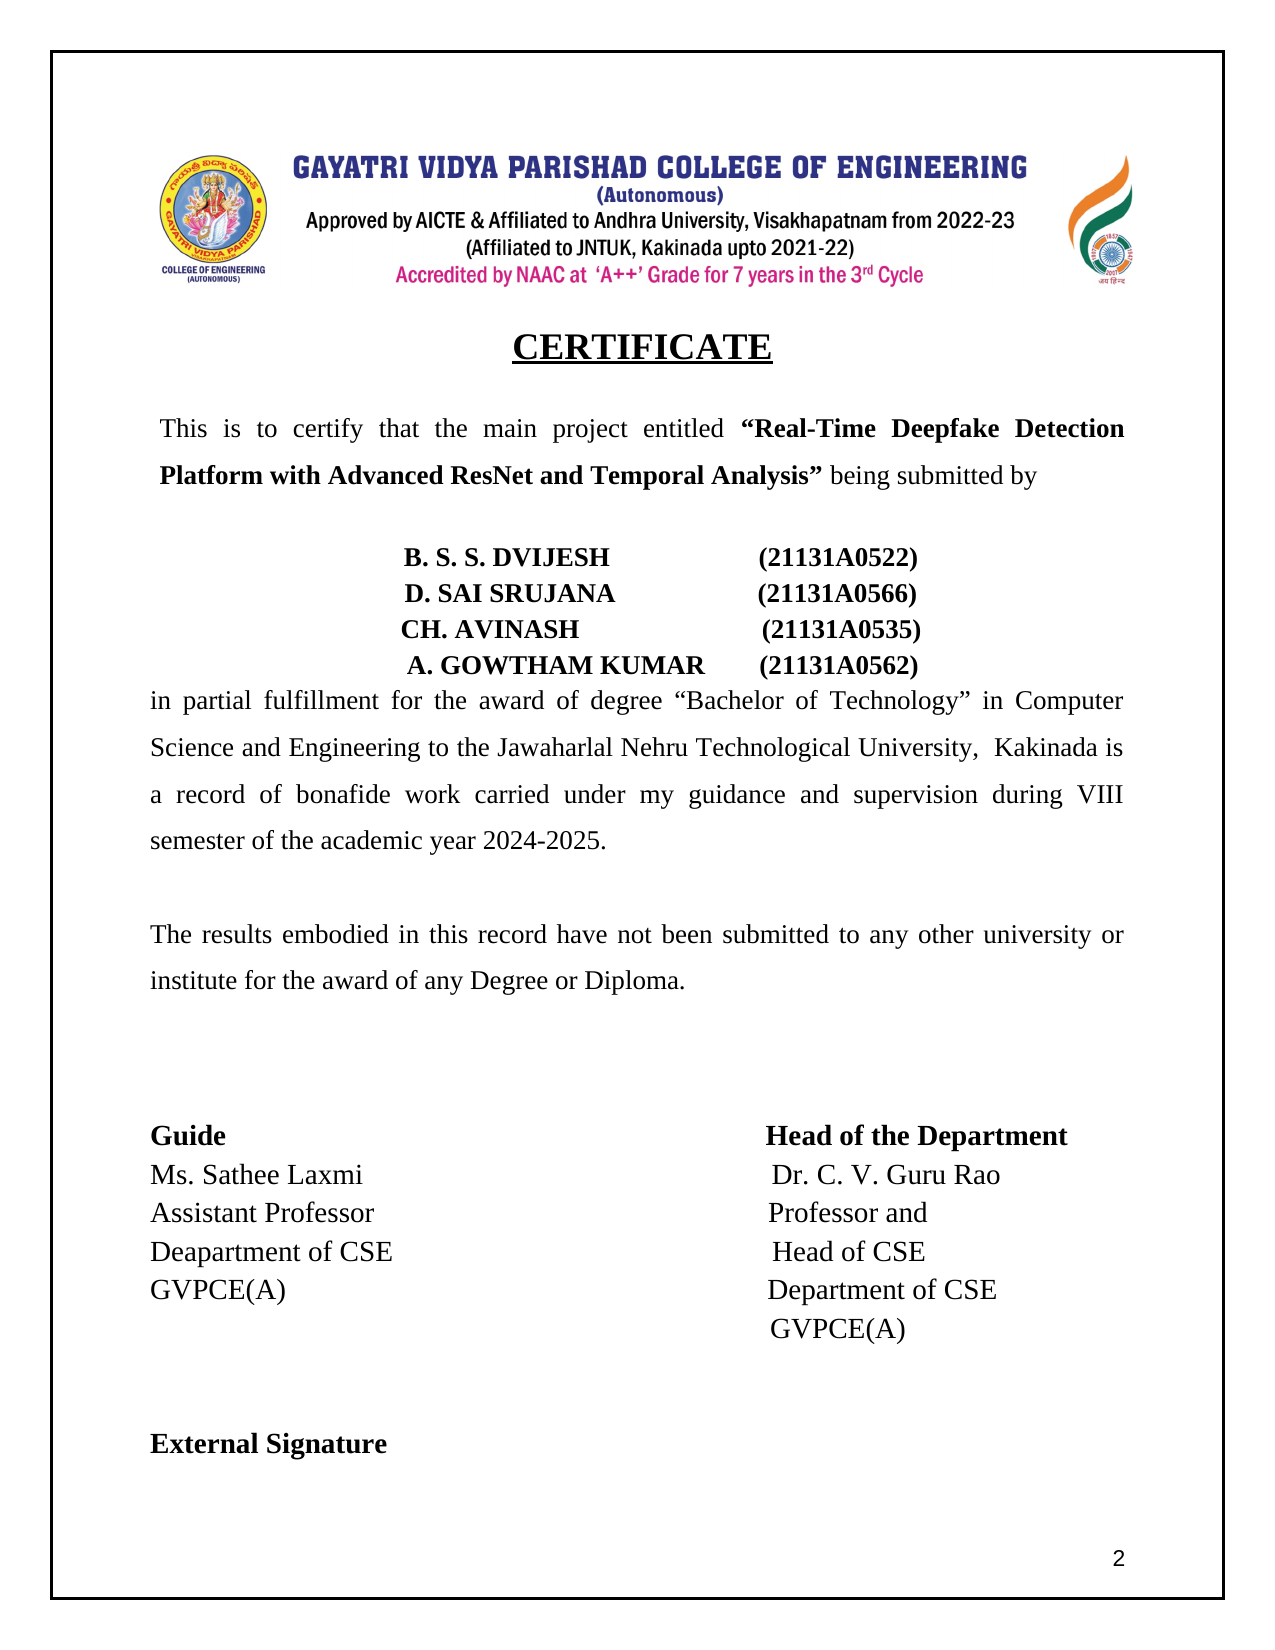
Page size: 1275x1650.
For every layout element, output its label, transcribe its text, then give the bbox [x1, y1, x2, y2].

text GVPCE(A) [150, 1311, 1125, 1344]
text The results embodied in this record have not been submitted to any other university or institute for the award of any Degree or Diploma. [150, 918, 1125, 996]
text A. GOWTHAM KUMAR (21131A0562) [150, 649, 1003, 680]
text Assistant Professor Professor and [150, 1195, 1125, 1229]
text D. SAI SRUJANA (21131A0566) [319, 577, 1003, 608]
text Ms. Sathee Laxmi Dr. C. V. Guru Rao [150, 1157, 1125, 1190]
text This is to certify that the main project entitled “Real-Time Deepfake Detection Platform with Advanced ResNet and Temporal Analysis” being submitted by [159, 412, 1125, 490]
text Guide Head of the Department [150, 1118, 1125, 1152]
text External Signature [150, 1427, 1125, 1460]
text CH. AVINASH (21131A0535) [319, 613, 1003, 644]
text B. S. S. DVIJESH (21131A0522) [319, 542, 1003, 573]
text Deapartment of CSE Head of CSE [150, 1234, 1125, 1267]
picture [159, 150, 1135, 288]
text in partial fulfillment for the award of degree “Bachelor of Technology” in Computer Science and Engineering to the Jawaharlal Nehru Technological University, Kakinada is a record of bonafide work carried under my guidance and supervision during VIII semester of the academic year 2024-2025. [150, 684, 1125, 856]
text GVPCE(A) Department of CSE [150, 1272, 1125, 1306]
text CERTIFICATE [159, 324, 1125, 367]
